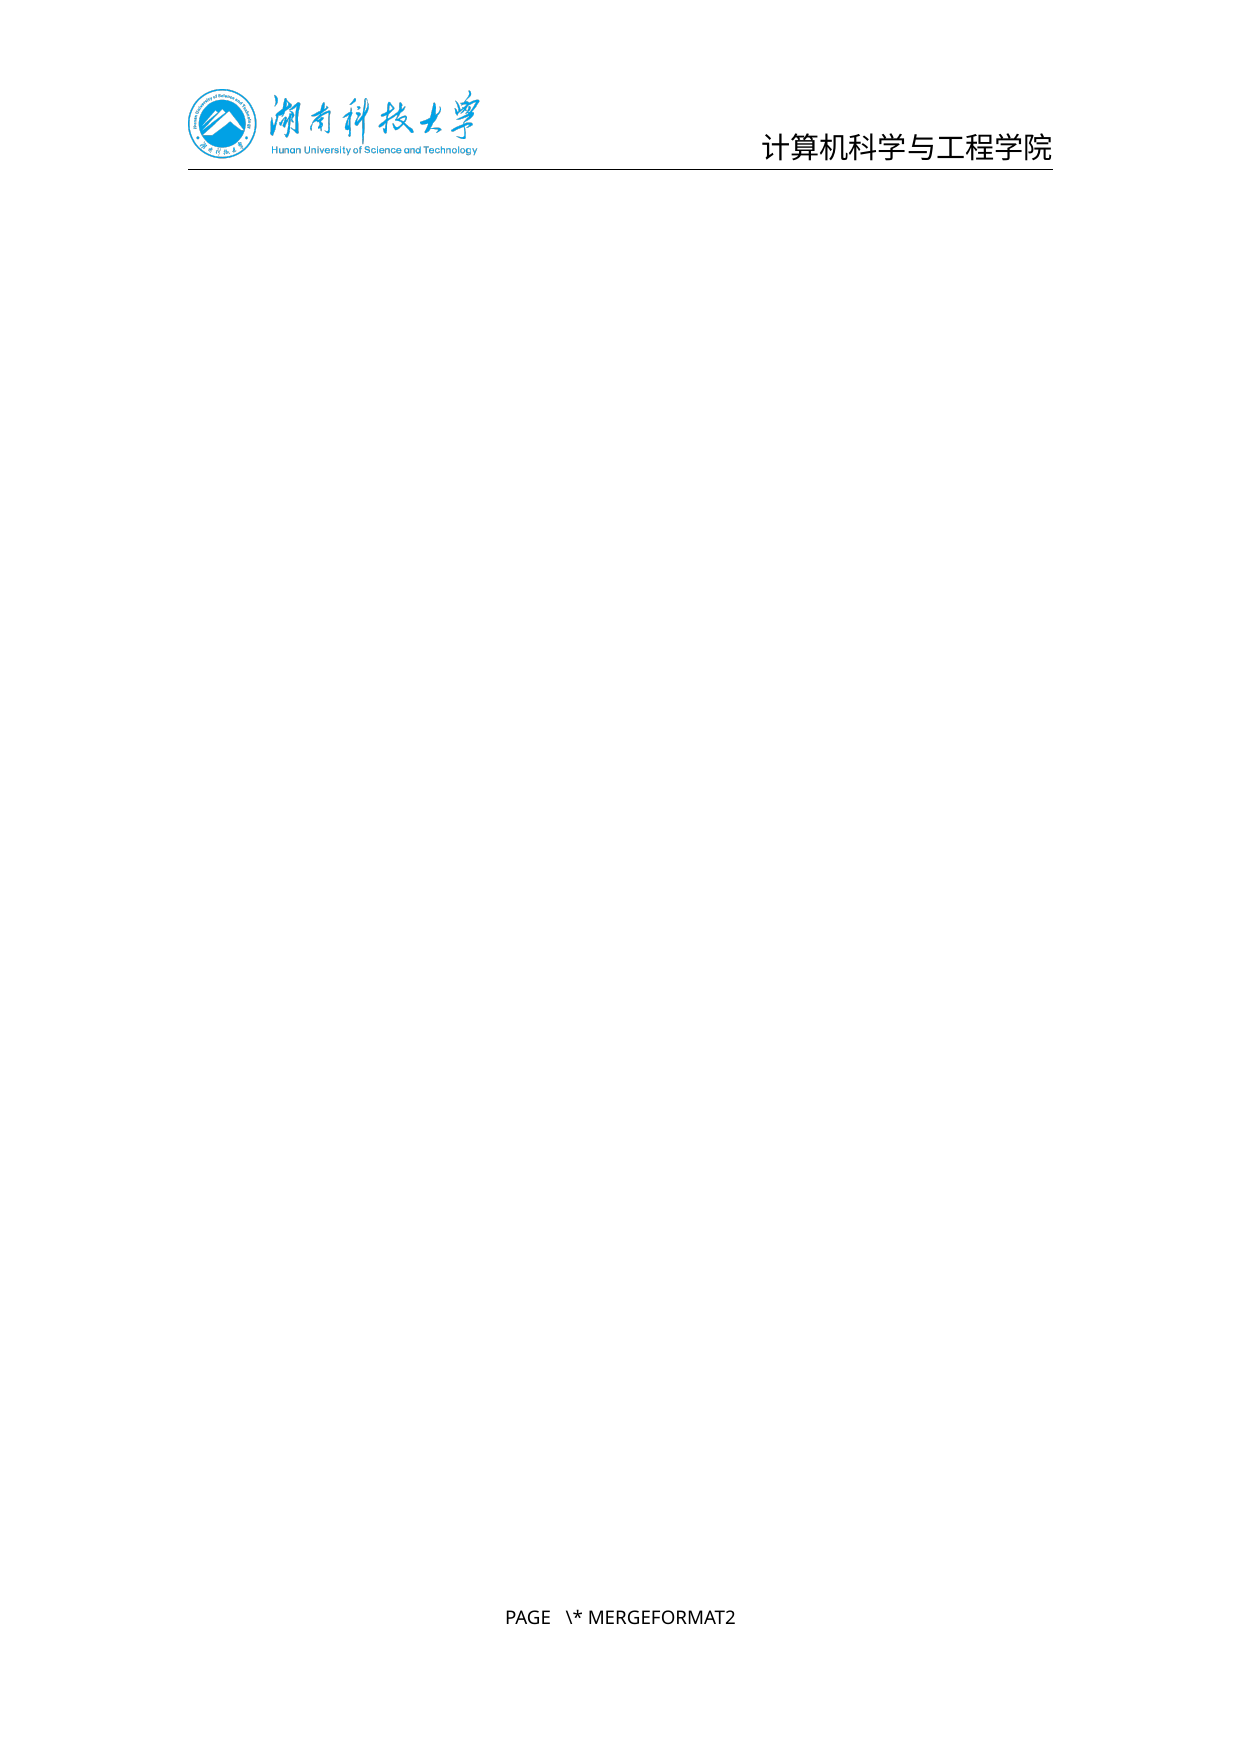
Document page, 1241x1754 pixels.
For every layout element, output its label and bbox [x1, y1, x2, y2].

picture [187, 88, 480, 159]
